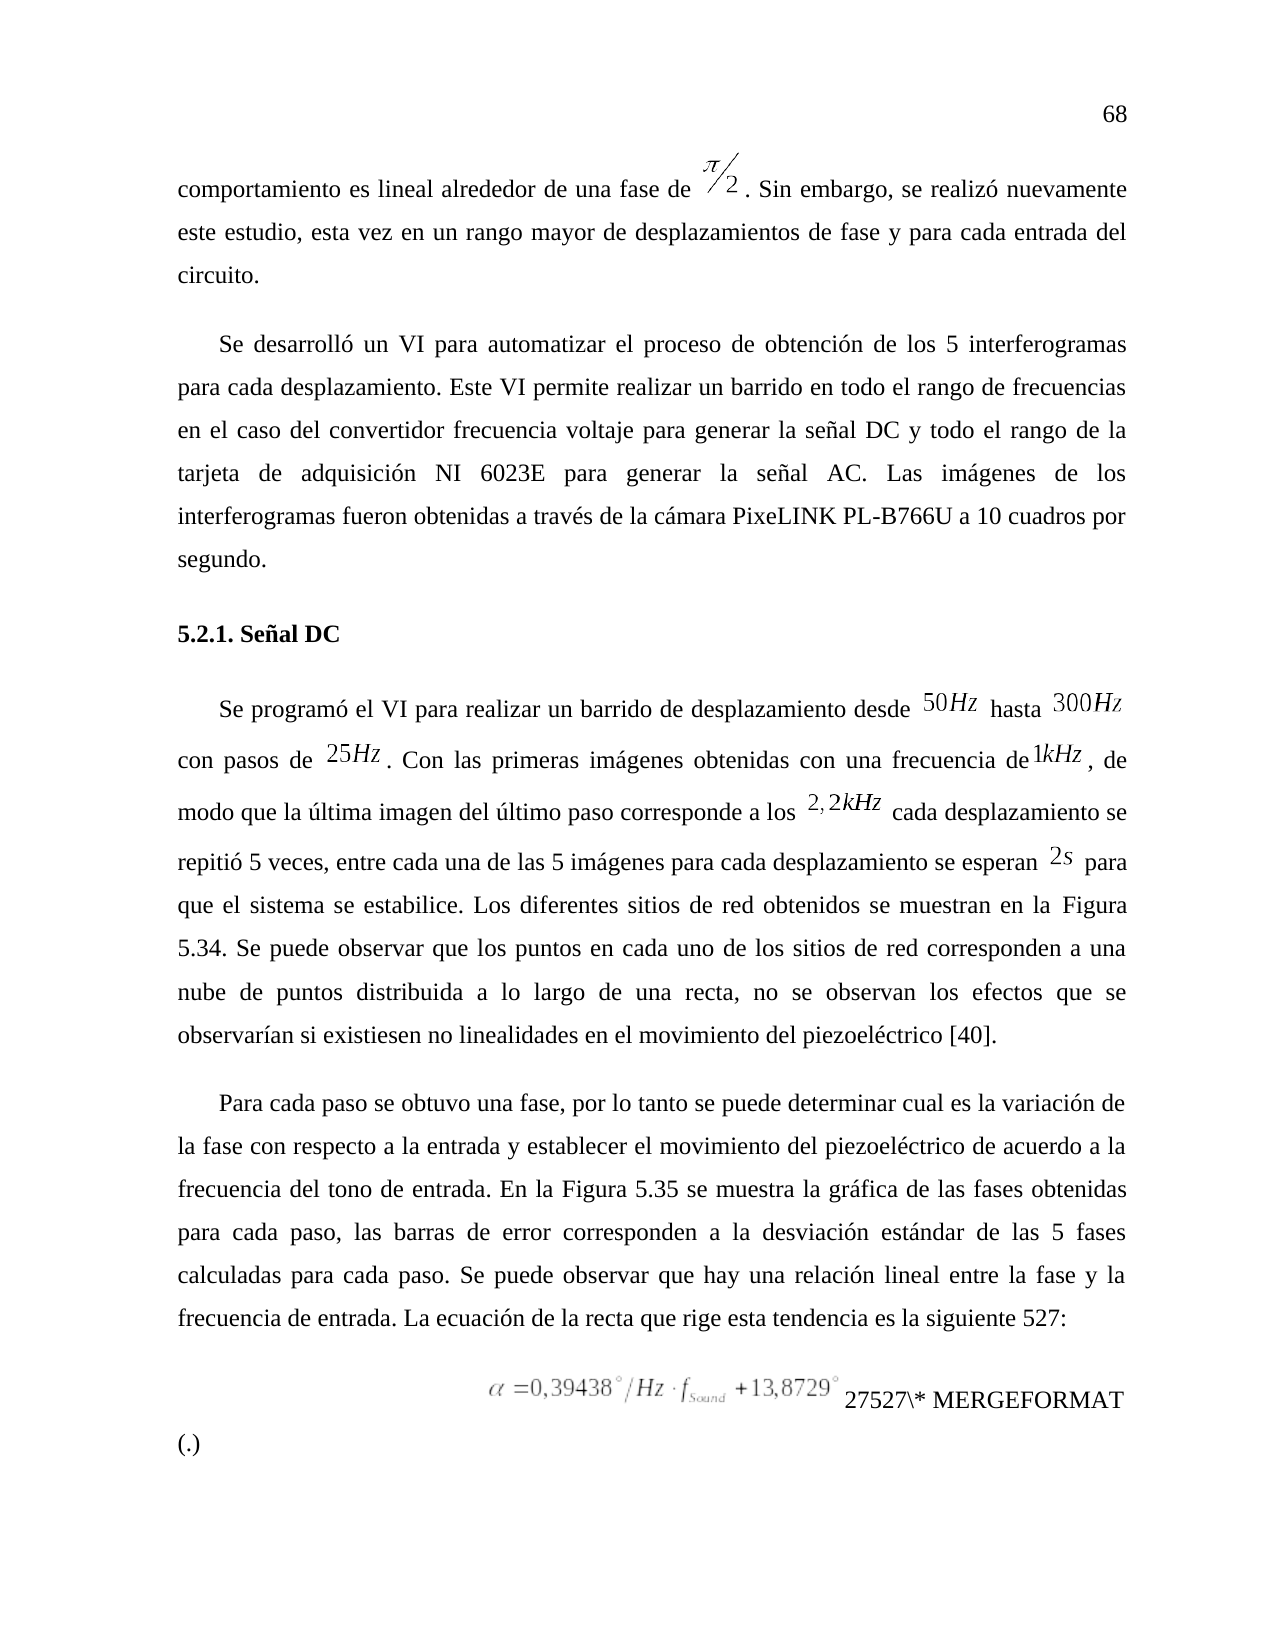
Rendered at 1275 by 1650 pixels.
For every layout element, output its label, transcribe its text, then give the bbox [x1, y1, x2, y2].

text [177, 148, 1127, 289]
subtitle Señal DC [177, 619, 1127, 647]
text Se desarrolló un VI para automatizar el proceso de obtención de los 5 interferogramas para cada desplazamiento. Este VI permite realizar un barrido en todo el rango de frecuencias en el caso del convertidor frecuencia voltaje para generar la señal DC y todo el rango de la tarjeta de adquisición NI 6023E para generar la señal AC. Las imágenes de los interferogramas fueron obtenidas a través de la cámara PixeLINK PL-B766U a 10 cuadros por segundo. [177, 329, 1127, 573]
